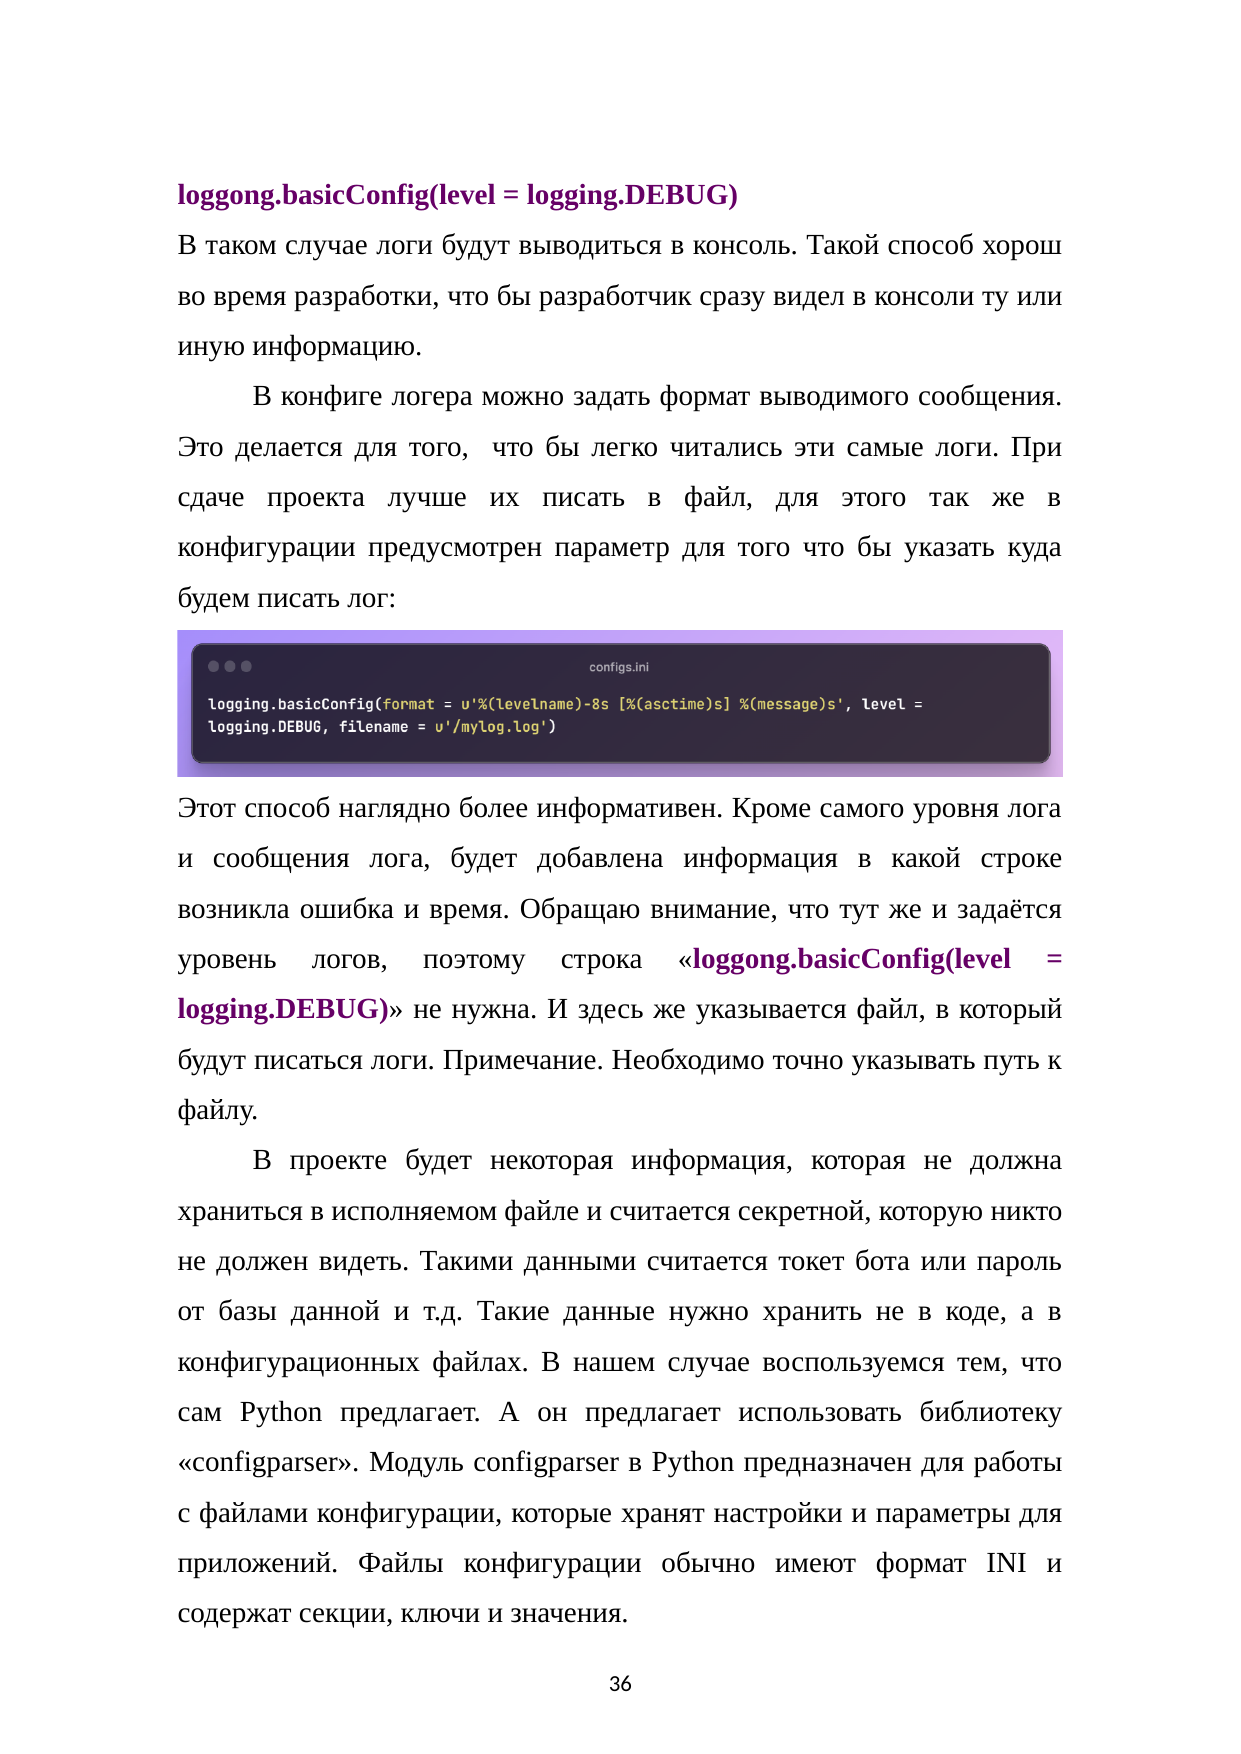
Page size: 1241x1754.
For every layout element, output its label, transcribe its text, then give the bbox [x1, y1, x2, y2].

text В конфиге логера можно задать формат выводимого сообщения. Это делается для того, что бы легко читались эти самые логи. При сдаче проекта лучше их писать в файл, для этого так же в конфигурации предусмотрен параметр для того что бы указать куда будем писать лог: [177, 378, 1063, 613]
text loggong.basicConfig(level = logging.DEBUG) [177, 177, 1063, 211]
text В таком случае логи будут выводиться в консоль. Такой способ хорош во время разработки, что бы разработчик сразу видел в консоли ту или иную информацию. [177, 227, 1063, 362]
picture [177, 630, 1063, 777]
text В проекте будет некоторая информация, которая не должна храниться в исполняемом файле и считается секретной, которую никто не должен видеть. Такими данными считается токет бота или пароль от базы данной и т.д. Такие данные нужно хранить не в коде, а в конфигурационных файлах. В нашем случае воспользуемся тем, что сам Python предлагает. А он предлагает использовать библиотеку «configparser». Модуль configparser в Python предназначен для работы с файлами конфигурации, которые хранят настройки и параметры для приложений. Файлы конфигурации обычно имеют формат INI и содержат секции, ключи и значения. [177, 1142, 1063, 1629]
text Этот способ наглядно более информативен. Кроме самого уровня лога и сообщения лога, будет добавлена информация в какой строке возникла ошибка и время. Обращаю внимание, что тут же и задаётся уровень логов, поэтому строка «loggong.basicConfig(level = logging.DEBUG)» не нужна. И здесь же указывается файл, в который будут писаться логи. Примечание. Необходимо точно указывать путь к файлу. [177, 790, 1063, 1126]
